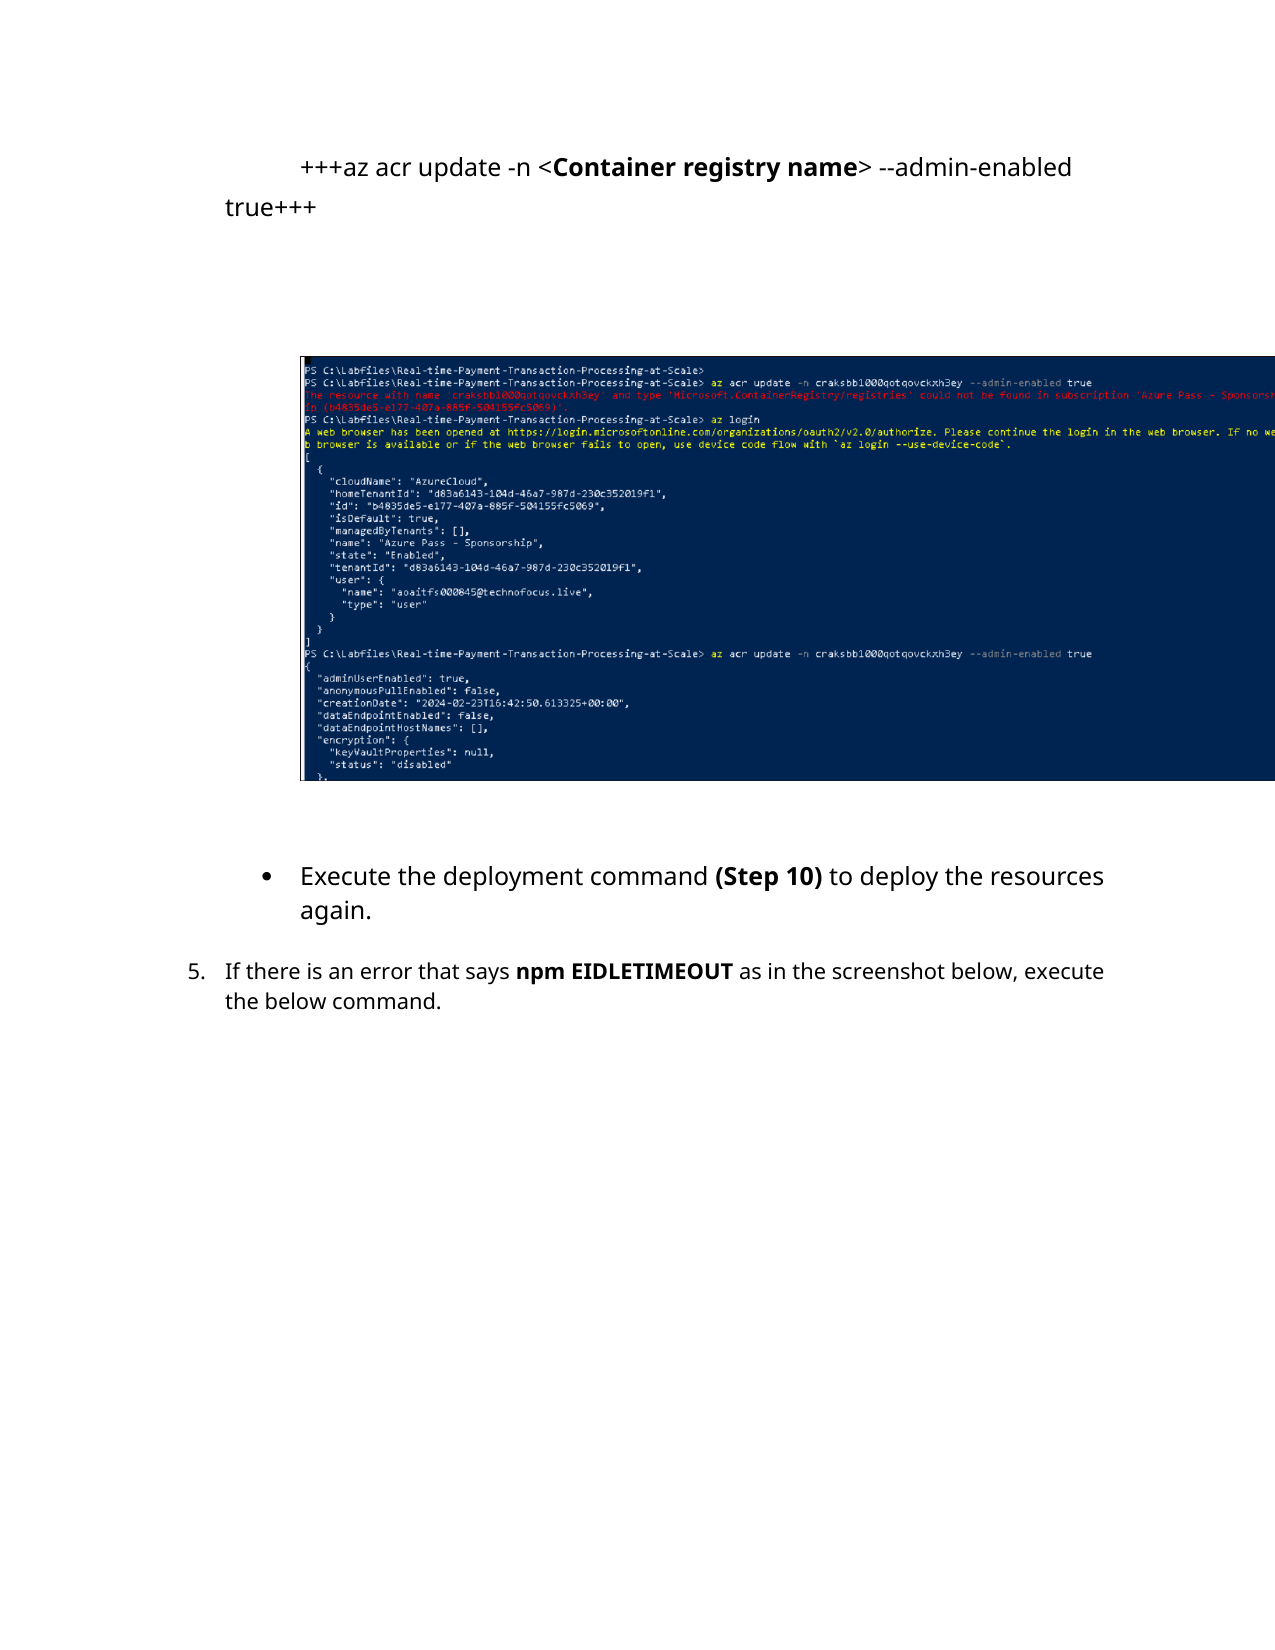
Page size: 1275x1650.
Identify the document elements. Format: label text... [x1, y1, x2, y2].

list Execute the deployment command (Step 10) to deploy the resources again. [262, 858, 1125, 927]
text +++az acr update -n <Container registry name> --admin-enabled true+++ [225, 150, 1125, 223]
picture [300, 356, 1275, 781]
list If there is an error that says npm EIDLETIMEOUT as in the screenshot below, execute the below command. [187, 956, 1125, 1015]
